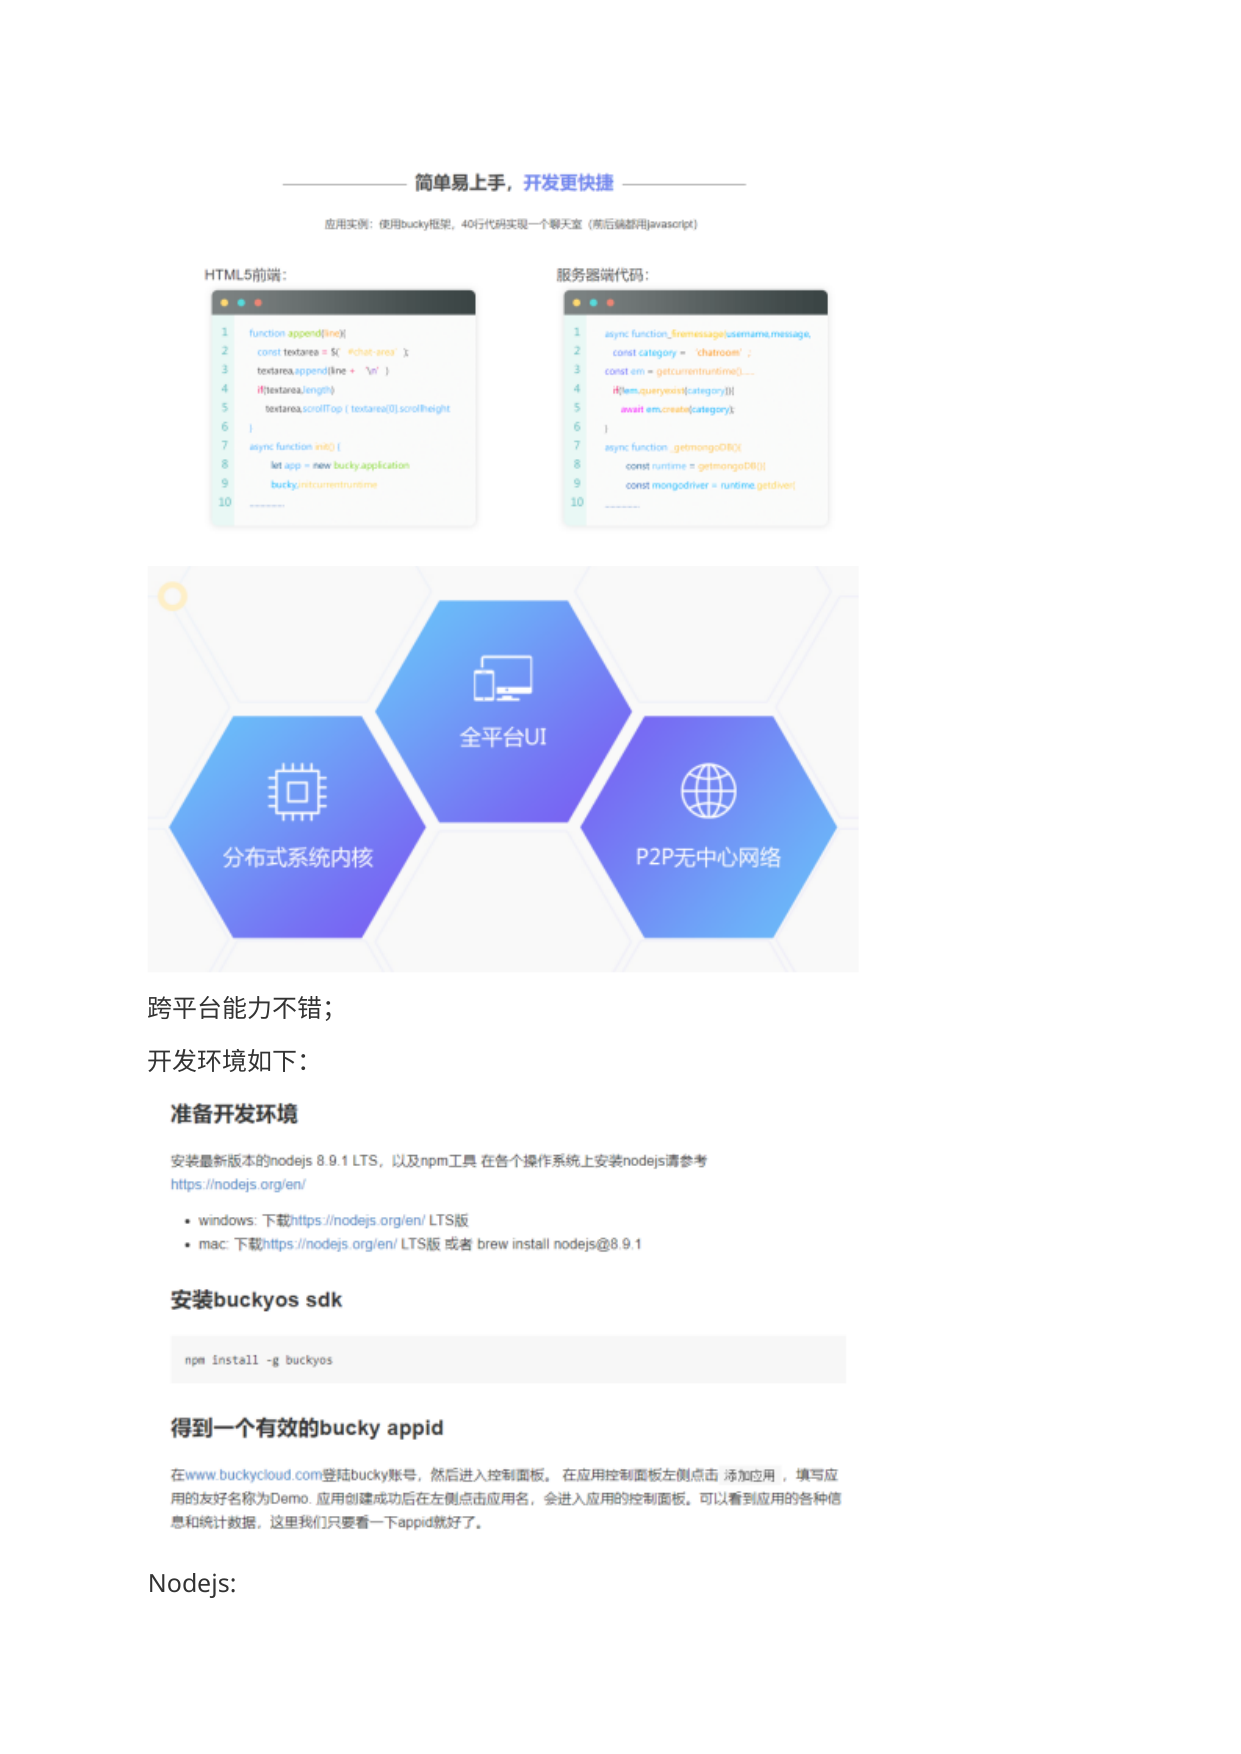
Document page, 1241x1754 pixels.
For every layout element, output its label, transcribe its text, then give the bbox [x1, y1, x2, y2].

picture [147, 566, 859, 974]
text 跨平台能力不错； [148, 988, 1093, 1024]
picture [147, 145, 875, 552]
text Nodejs: [148, 1565, 1093, 1599]
text 开发环境如下： [148, 1041, 1093, 1078]
picture [147, 1094, 862, 1551]
